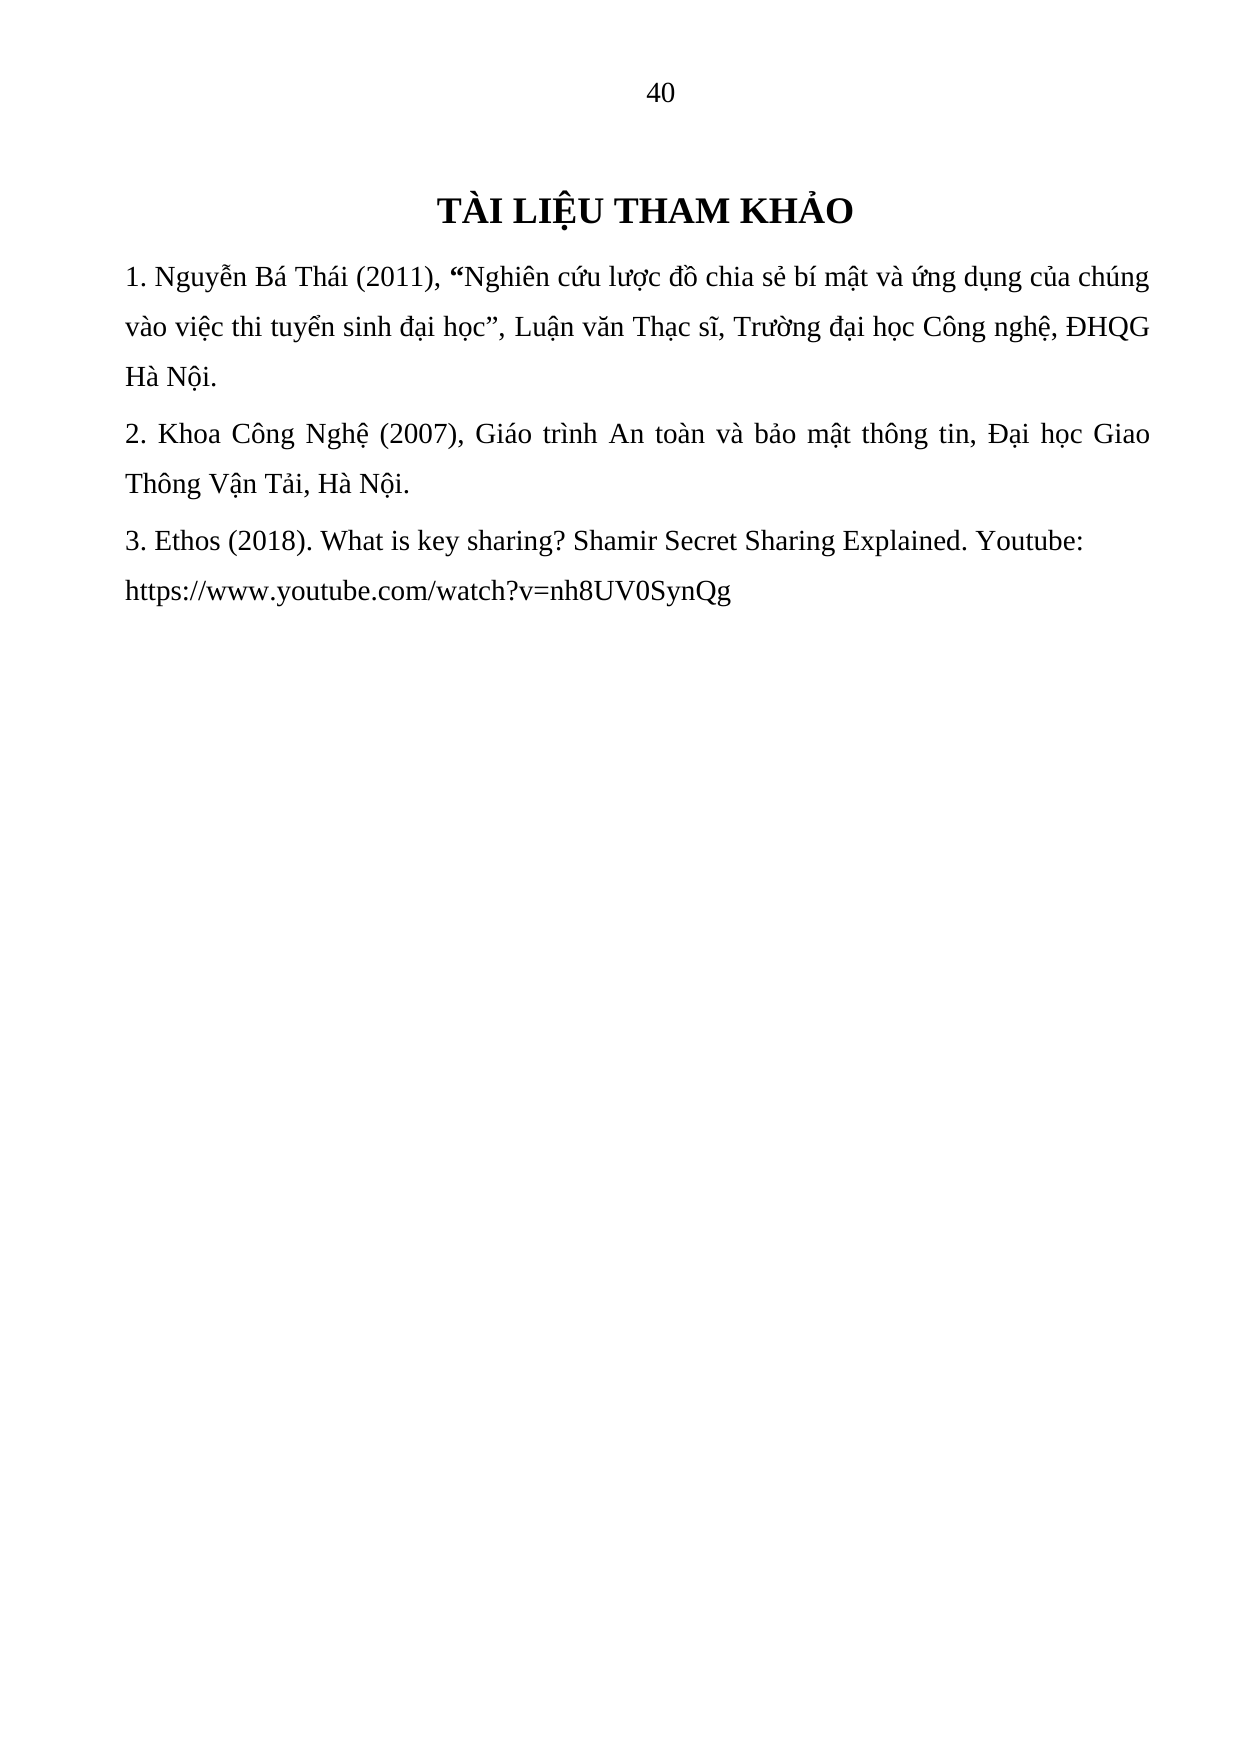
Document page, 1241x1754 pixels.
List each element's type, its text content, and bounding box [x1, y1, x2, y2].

subtitle TÀI LIỆU THAM KHẢO [139, 188, 1151, 231]
text 1. Nguyễn Bá Thái (2011), “Nghiên cứu lược đồ chia sẻ bí mật và ứng dụng của chúng vào việc thi tuyển sinh đại học”, Luận văn Thạc sĩ, Trường đại học Công nghệ, ĐHQG Hà Nội. [125, 259, 1151, 393]
text 2. Khoa Công Nghệ (2007), Giáo trình An toàn và bảo mật thông tin, Đại học Giao Thông Vận Tải, Hà Nội. [125, 416, 1151, 500]
text 3. Ethos (2018). What is key sharing? Shamir Secret Sharing Explained. Youtube: https://www.youtube.com/watch?v=nh8UV0SynQg [125, 523, 1151, 607]
